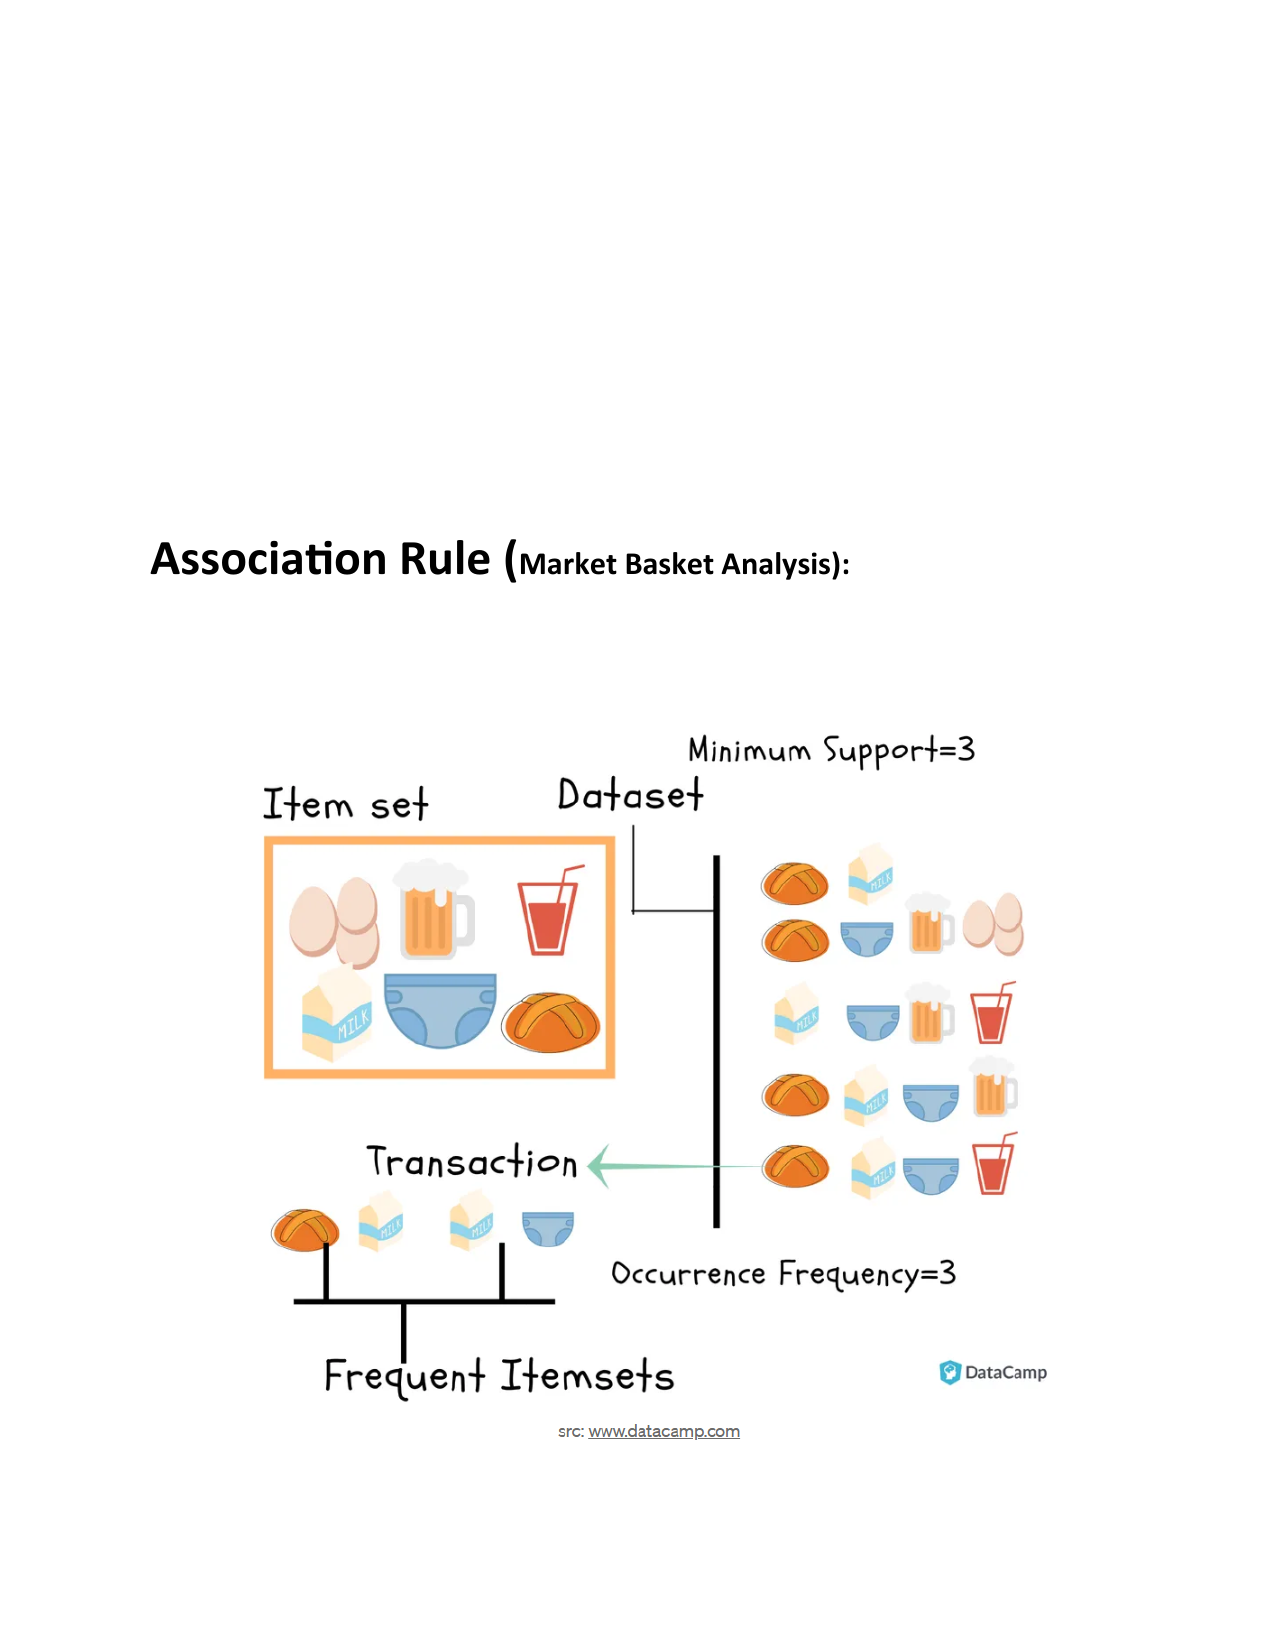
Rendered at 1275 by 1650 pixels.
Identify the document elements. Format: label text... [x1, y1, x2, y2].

picture [152, 681, 1128, 1449]
text Association Rule (Market Basket Analysis): [150, 526, 1125, 587]
